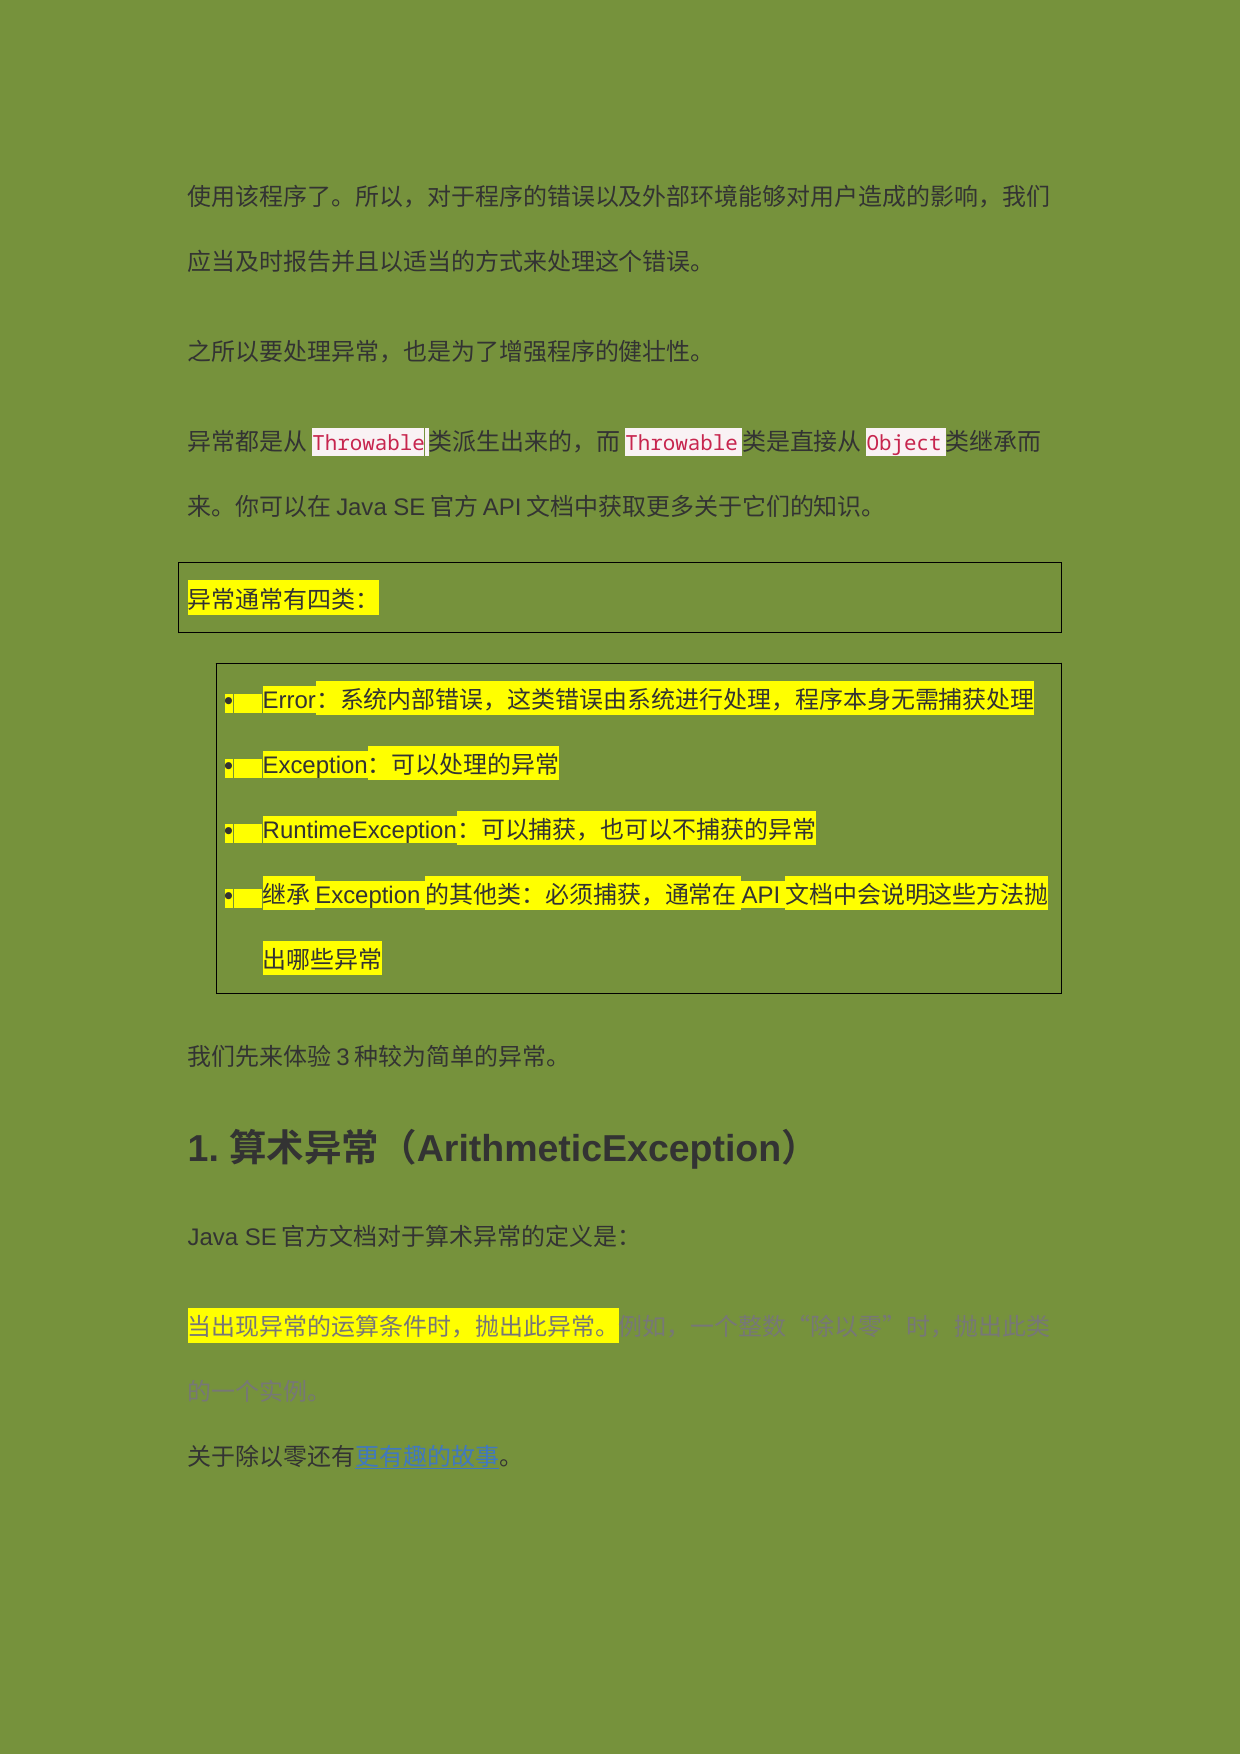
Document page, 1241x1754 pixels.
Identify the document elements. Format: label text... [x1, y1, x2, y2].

list 继承Exception的其他类：必须捕获，通常在API文档中会说明这些方法抛出哪些异常 [217, 857, 1061, 993]
list Error：系统内部错误，这类错误由系统进行处理，程序本身无需捕获处理 [217, 664, 1061, 727]
list RuntimeException：可以捕获，也可以不捕获的异常 [217, 792, 1061, 857]
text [187, 162, 1053, 292]
text 当出现异常的运算条件时，抛出此异常。例如，一个整数“除以零”时，抛出此类的一个实例。 [187, 1293, 1053, 1423]
text Java SE官方文档对于算术异常的定义是： [187, 1203, 1053, 1268]
text 异常通常有四类： [179, 563, 1061, 632]
subtitle 1. 算术异常（ArithmeticException） [187, 1113, 1053, 1178]
text 关于除以零还有更有趣的故事。 [187, 1423, 1053, 1488]
list Exception：可以处理的异常 [217, 727, 1061, 792]
text 之所以要处理异常，也是为了增强程序的健壮性。 [187, 317, 1053, 382]
text 异常都是从Throwable类派生出来的，而Throwable类是直接从Object类继承而来。你可以在Java SE官方API文档中获取更多关于它们的知识。 [187, 407, 1053, 537]
text 我们先来体验3种较为简单的异常。 [187, 1023, 1053, 1088]
